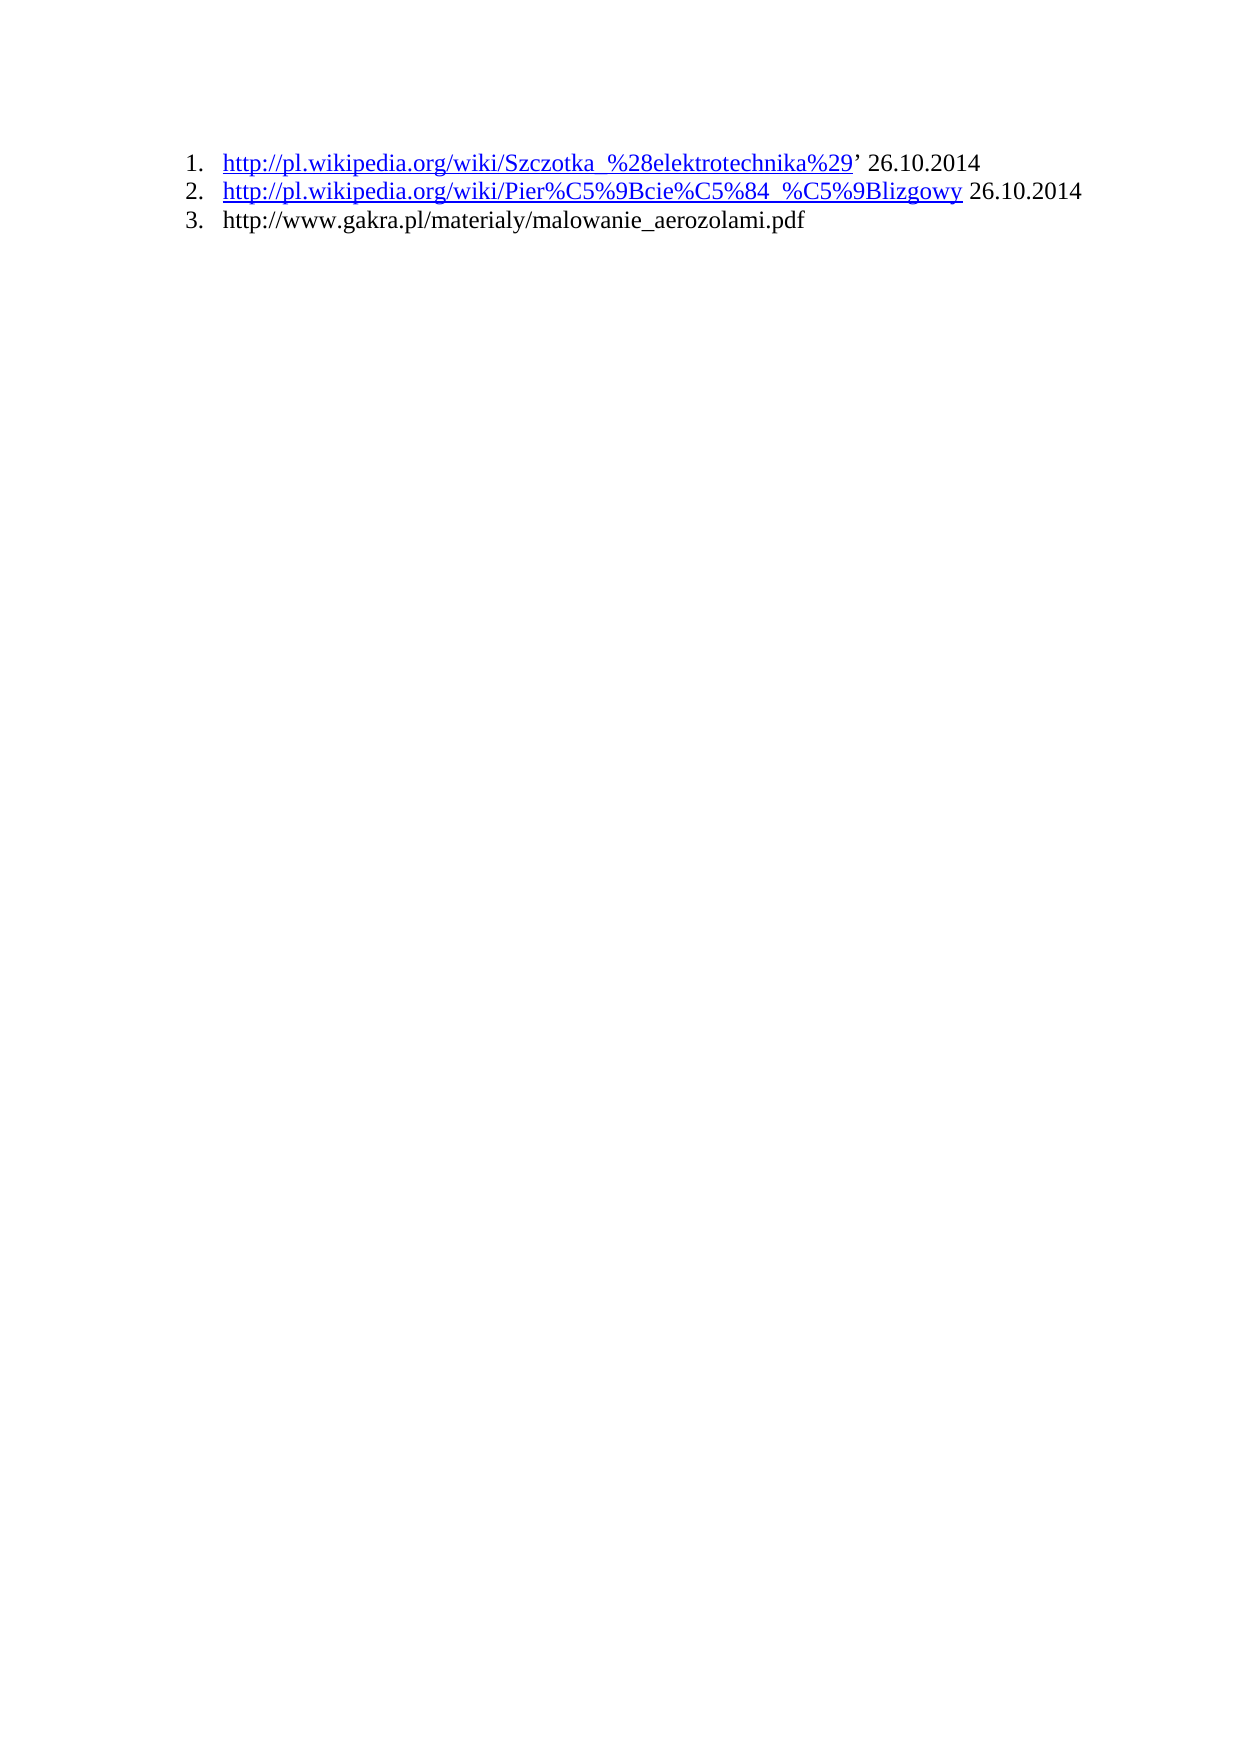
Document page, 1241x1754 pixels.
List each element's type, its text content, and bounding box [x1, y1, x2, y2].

list http://pl.wikipedia.org/wiki/Szczotka_%28elektrotechnika%29’ 26.10.2014 [185, 148, 1092, 176]
list http://pl.wikipedia.org/wiki/Pier%C5%9Bcie%C5%84_%C5%9Blizgowy 26.10.2014 [185, 176, 1092, 205]
list http://www.gakra.pl/materialy/malowanie_aerozolami.pdf [185, 205, 1092, 234]
